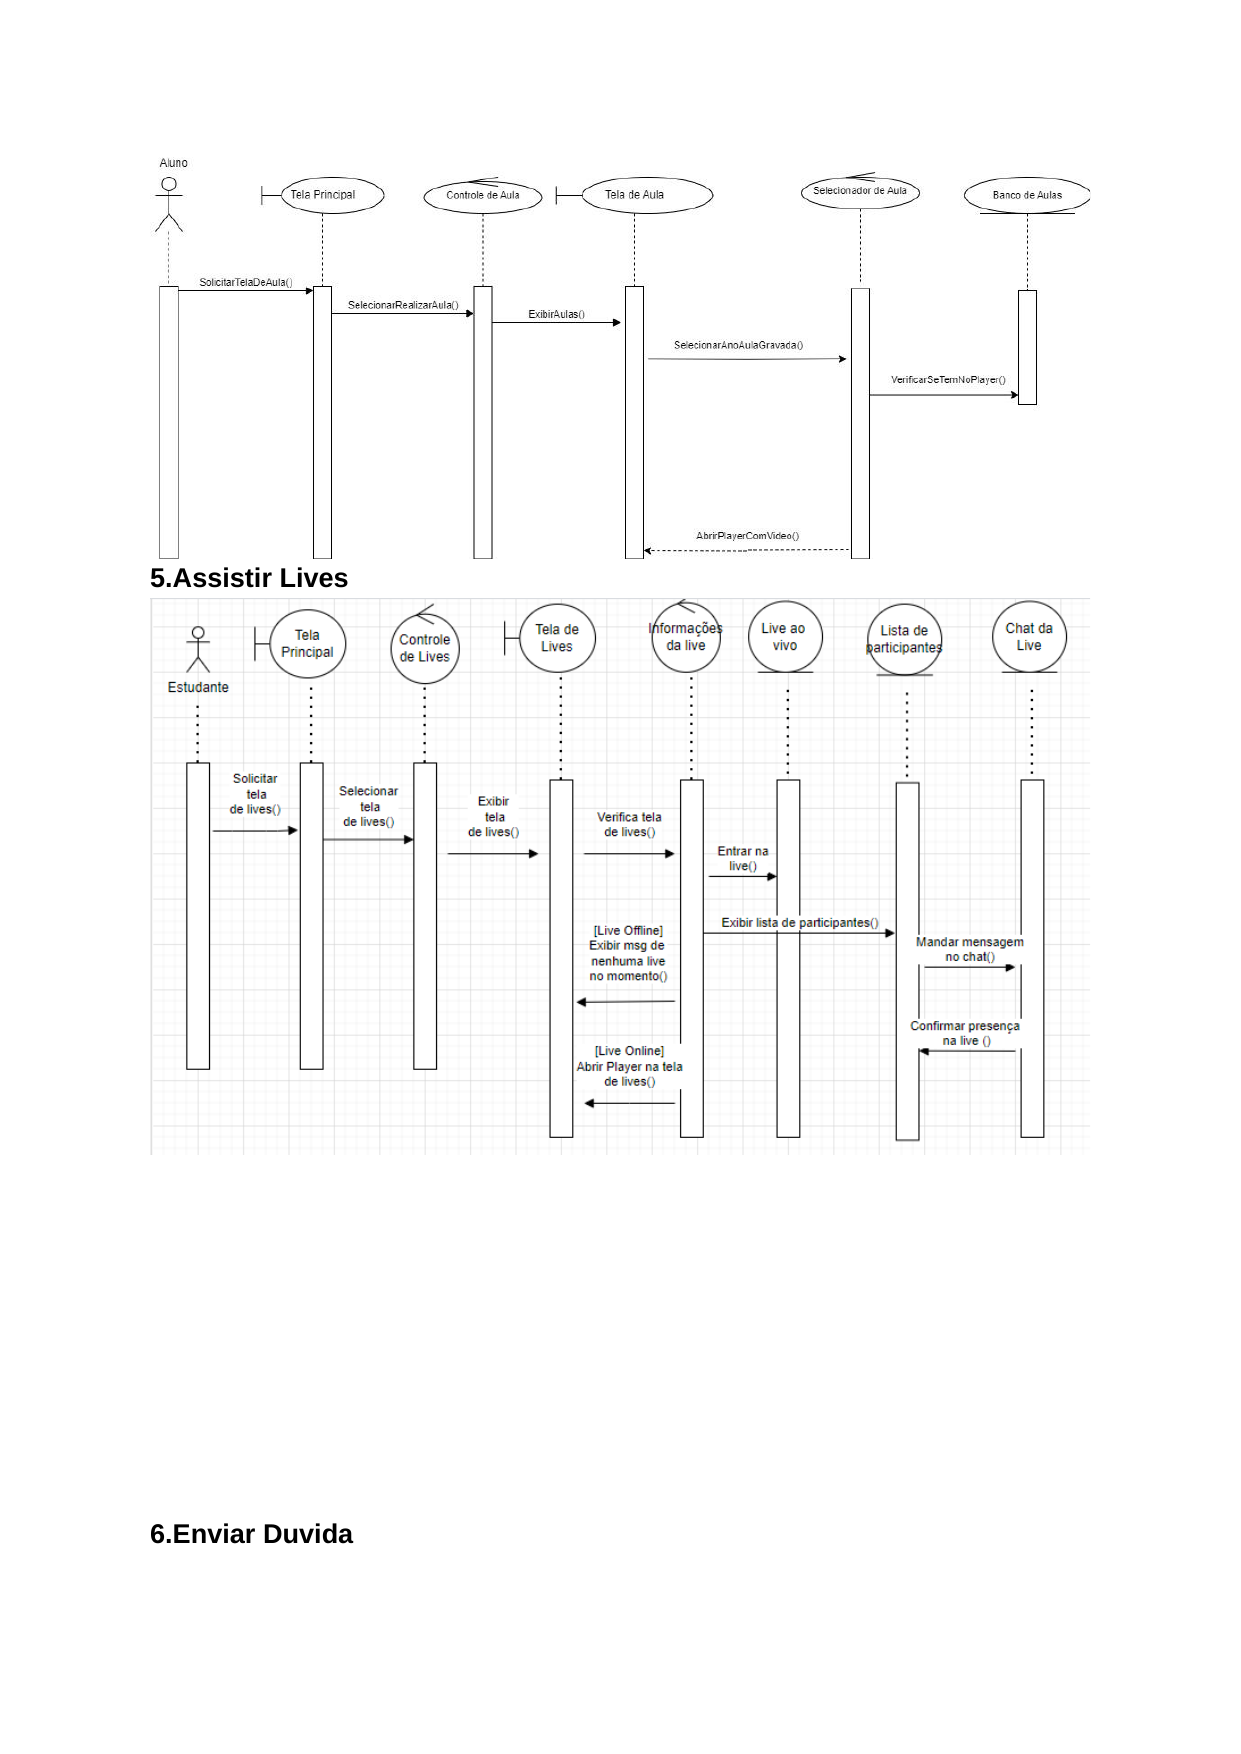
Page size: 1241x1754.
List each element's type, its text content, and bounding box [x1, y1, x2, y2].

picture [150, 150, 1091, 559]
text 6.Enviar Duvida [150, 1518, 1090, 1549]
picture [150, 598, 1091, 1155]
text 5.Assistir Lives [150, 562, 1090, 593]
